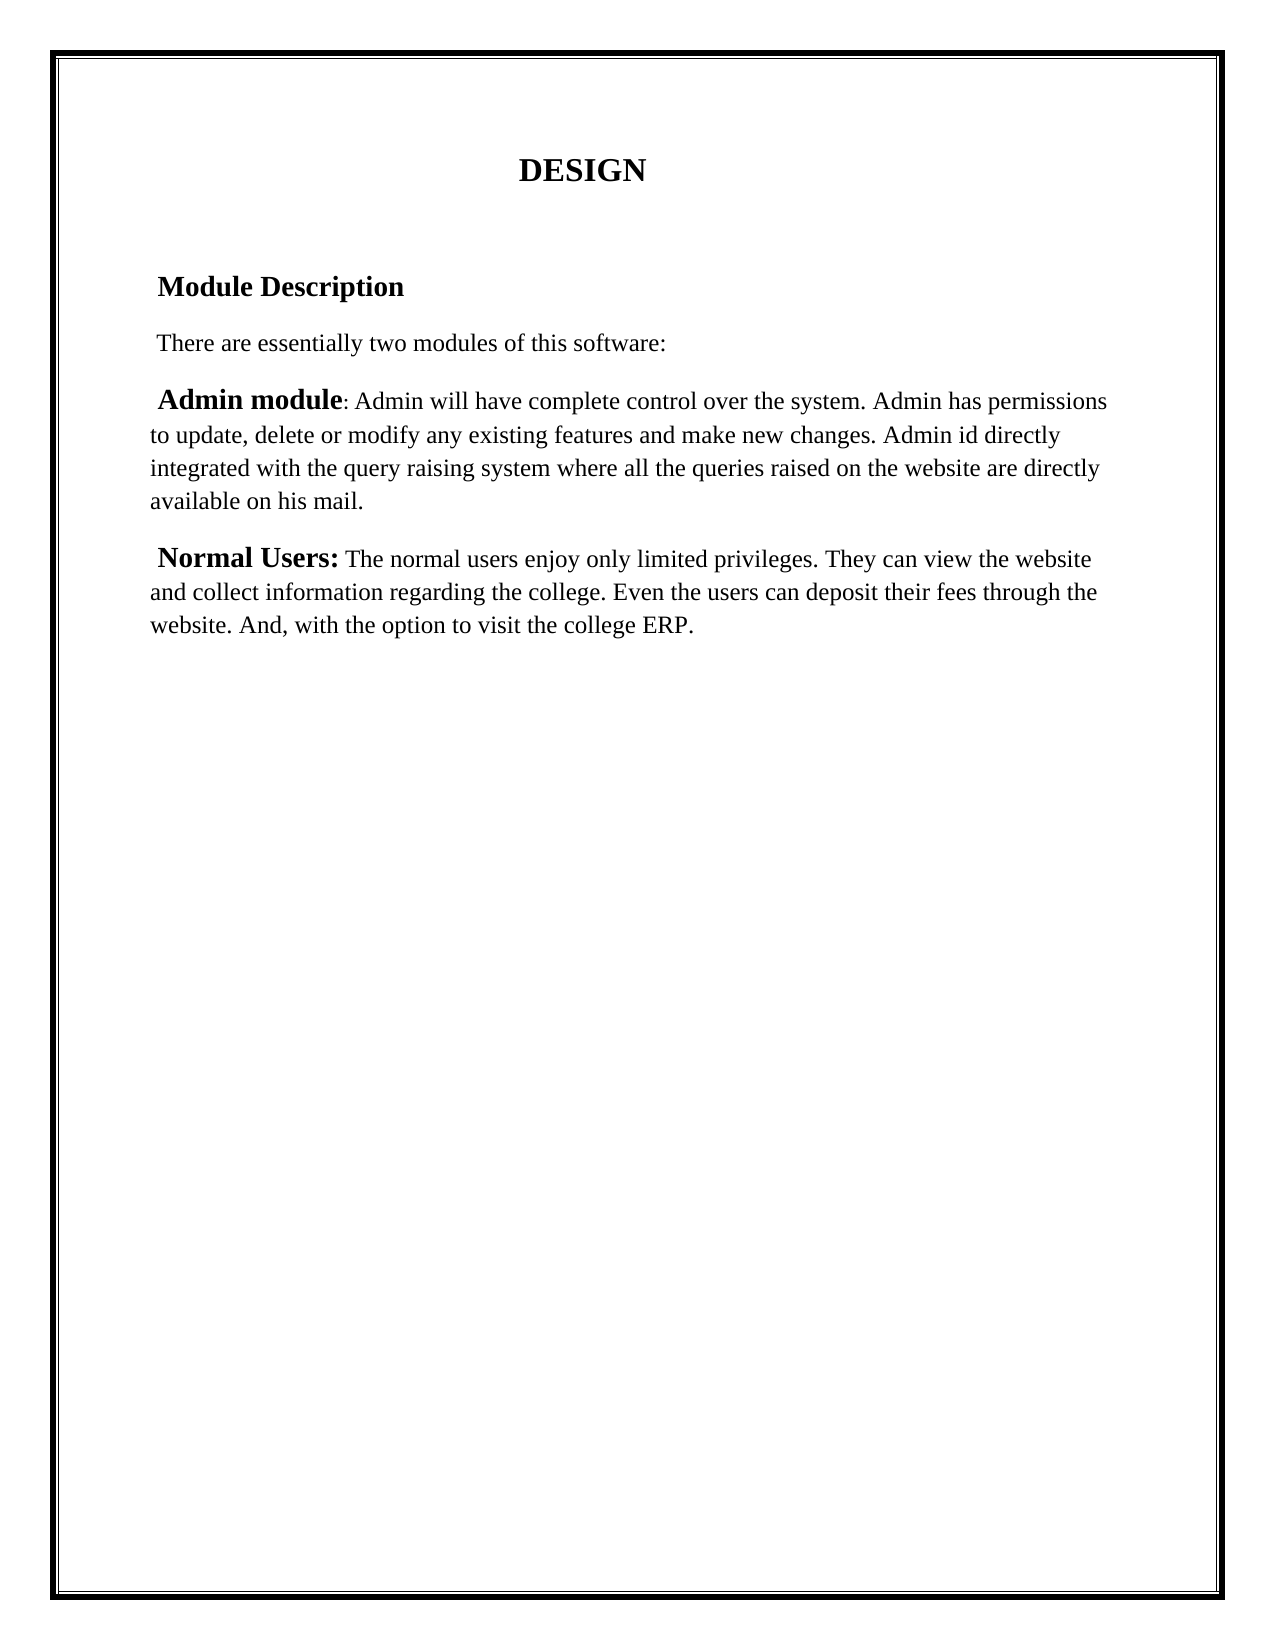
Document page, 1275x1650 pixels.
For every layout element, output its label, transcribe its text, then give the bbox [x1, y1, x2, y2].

text Normal Users: The normal users enjoy only limited privileges. They can view the website and collect information regarding the college. Even the users can deposit their fees through the website. And, with the option to visit the college ERP. [150, 540, 1125, 639]
text DESIGN [150, 150, 1125, 188]
text There are essentially two modules of this software: [150, 328, 1125, 357]
text Admin module: Admin will have complete control over the system. Admin has permissions to update, delete or modify any existing features and make new changes. Admin id directly integrated with the query raising system where all the queries raised on the website are directly available on his mail. [150, 382, 1125, 514]
text Module Description [150, 269, 1125, 302]
